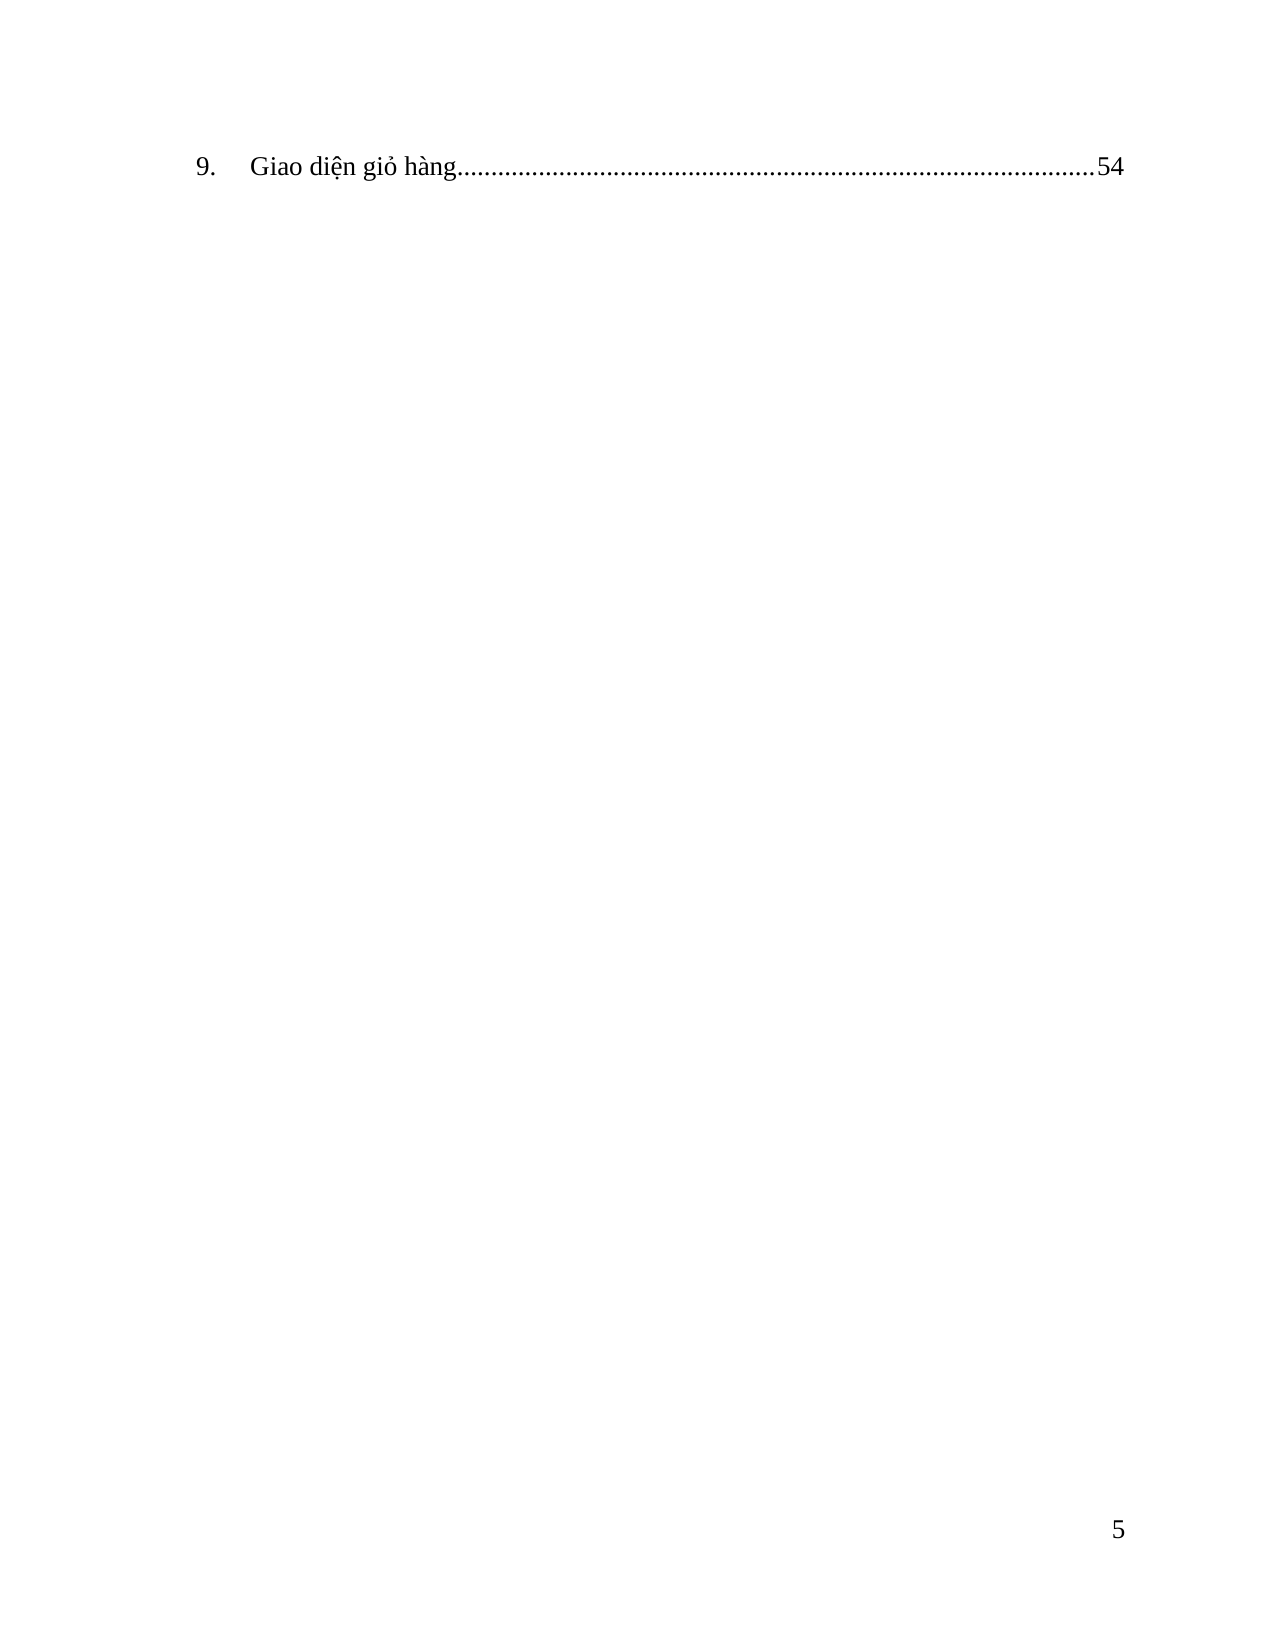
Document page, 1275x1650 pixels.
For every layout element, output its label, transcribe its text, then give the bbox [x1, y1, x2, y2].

text 9. Giao diện giỏ hàng 54 [196, 150, 1125, 181]
